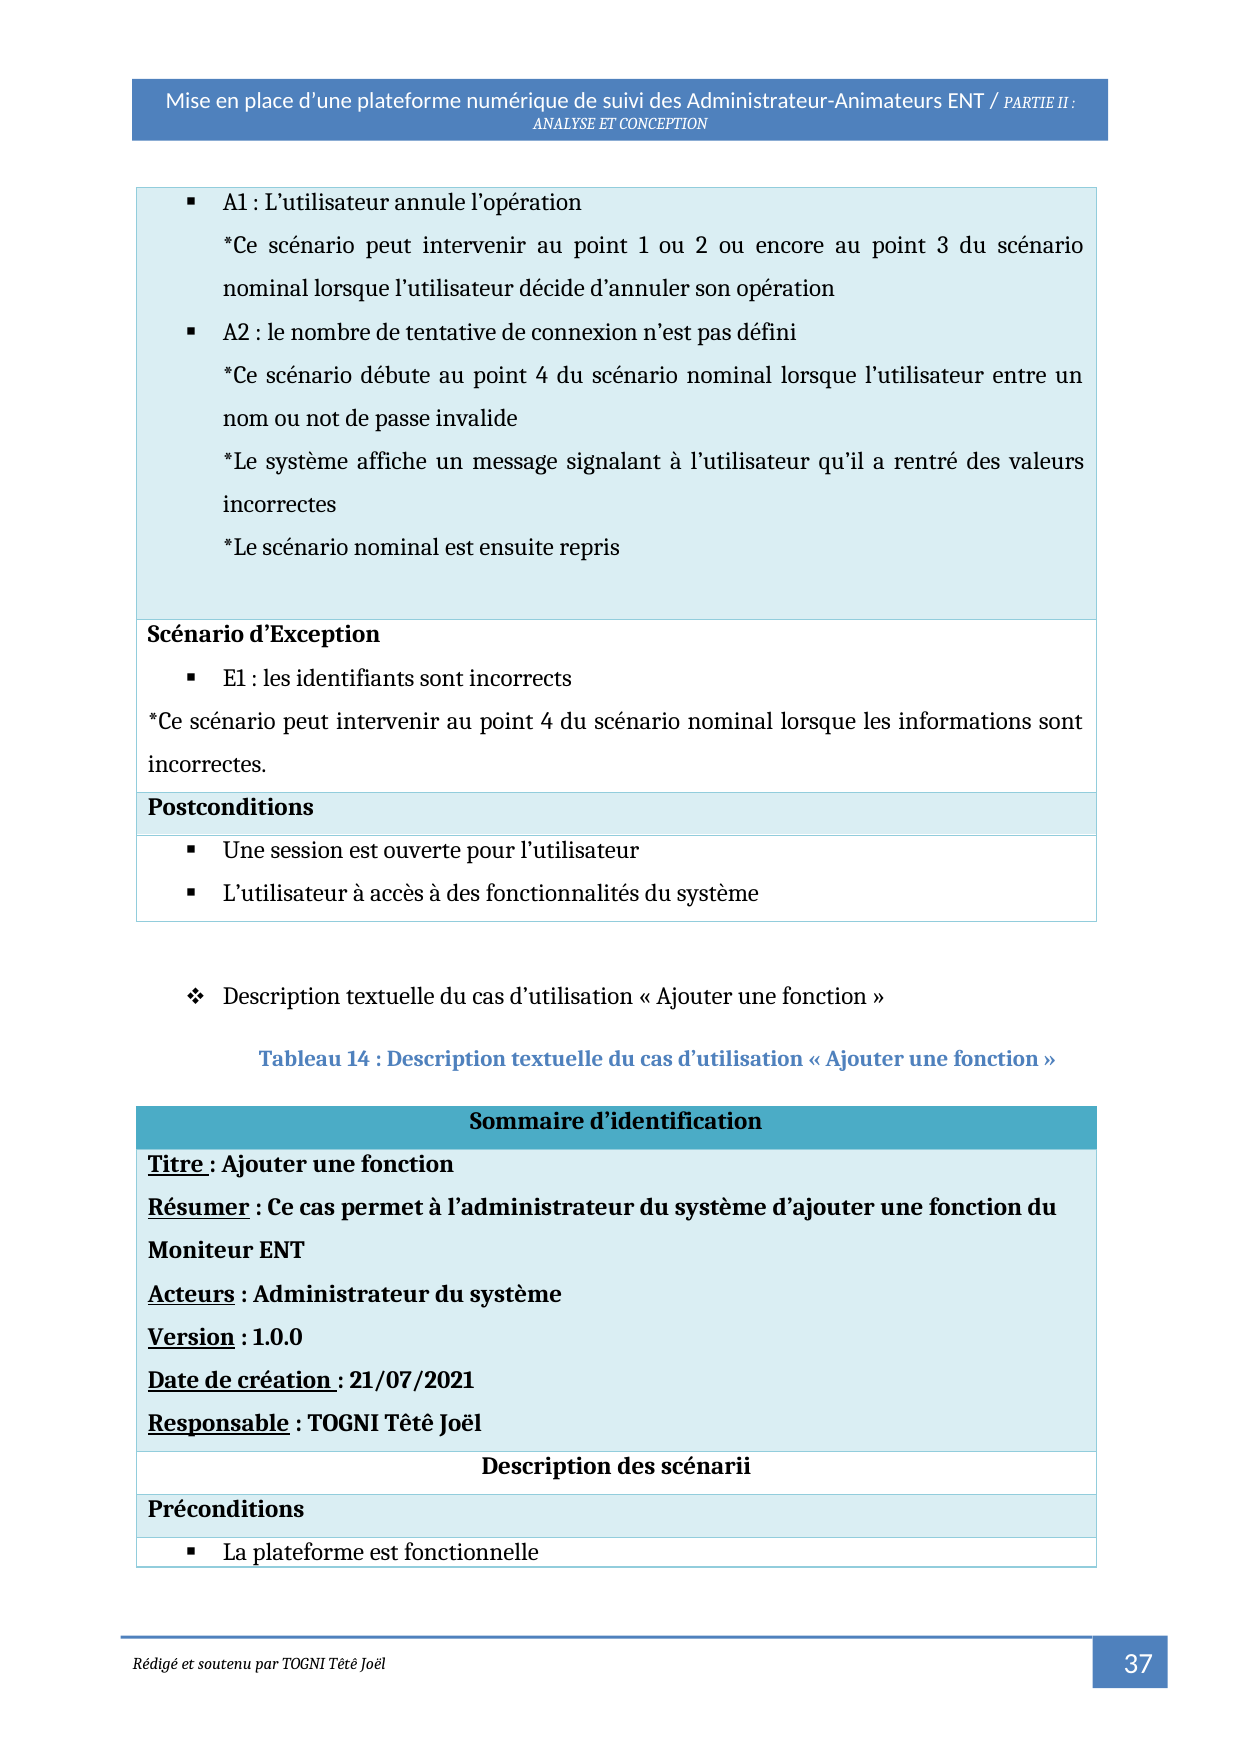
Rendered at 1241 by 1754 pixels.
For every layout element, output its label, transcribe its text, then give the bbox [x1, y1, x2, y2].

table_cell Postconditions [137, 793, 1096, 834]
table_cell Titre : Ajouter une fonction Résumer : Ce cas permet à l’administrateur du système d’ajouter une fonction du Moniteur ENT Acteurs : Administrateur du système Version : 1.0.0 Date de création : 21/07/2021 Responsable : TOGNI Têtê Joël [137, 1150, 1096, 1451]
text Tableau 14 : Description textuelle du cas d’utilisation « Ajouter une fonction » [223, 1046, 1092, 1072]
table_cell Préconditions [137, 1495, 1096, 1537]
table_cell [137, 1538, 1096, 1566]
table_cell A1 : L’utilisateur annule l’opération *Ce scénario peut intervenir au point 1 ou 2 ou encore au point 3 du scénario nominal lorsque l’utilisateur décide d’annuler son opération A2 : le nombre de tentative de connexion n’est pas défini *Ce scénario débute au point 4 du scénario nominal lorsque l’utilisateur entre un nom ou not de passe invalide *Le système affiche un message signalant à l’utilisateur qu’il a rentré des valeurs incorrectes *Le scénario nominal est ensuite repris [137, 188, 1096, 619]
list Description textuelle du cas d’utilisation « Ajouter une fonction » [185, 982, 1092, 1011]
table_cell Une session est ouverte pour l’utilisateur L’utilisateur à accès à des fonctionnalités du système [137, 836, 1096, 921]
table_cell Description des scénarii [137, 1452, 1096, 1494]
table_cell Scénario d’Exception E1 : les identifiants sont incorrects *Ce scénario peut intervenir au point 4 du scénario nominal lorsque les informations sont incorrectes. [137, 620, 1096, 792]
table_header Sommaire d’identification [137, 1107, 1096, 1149]
